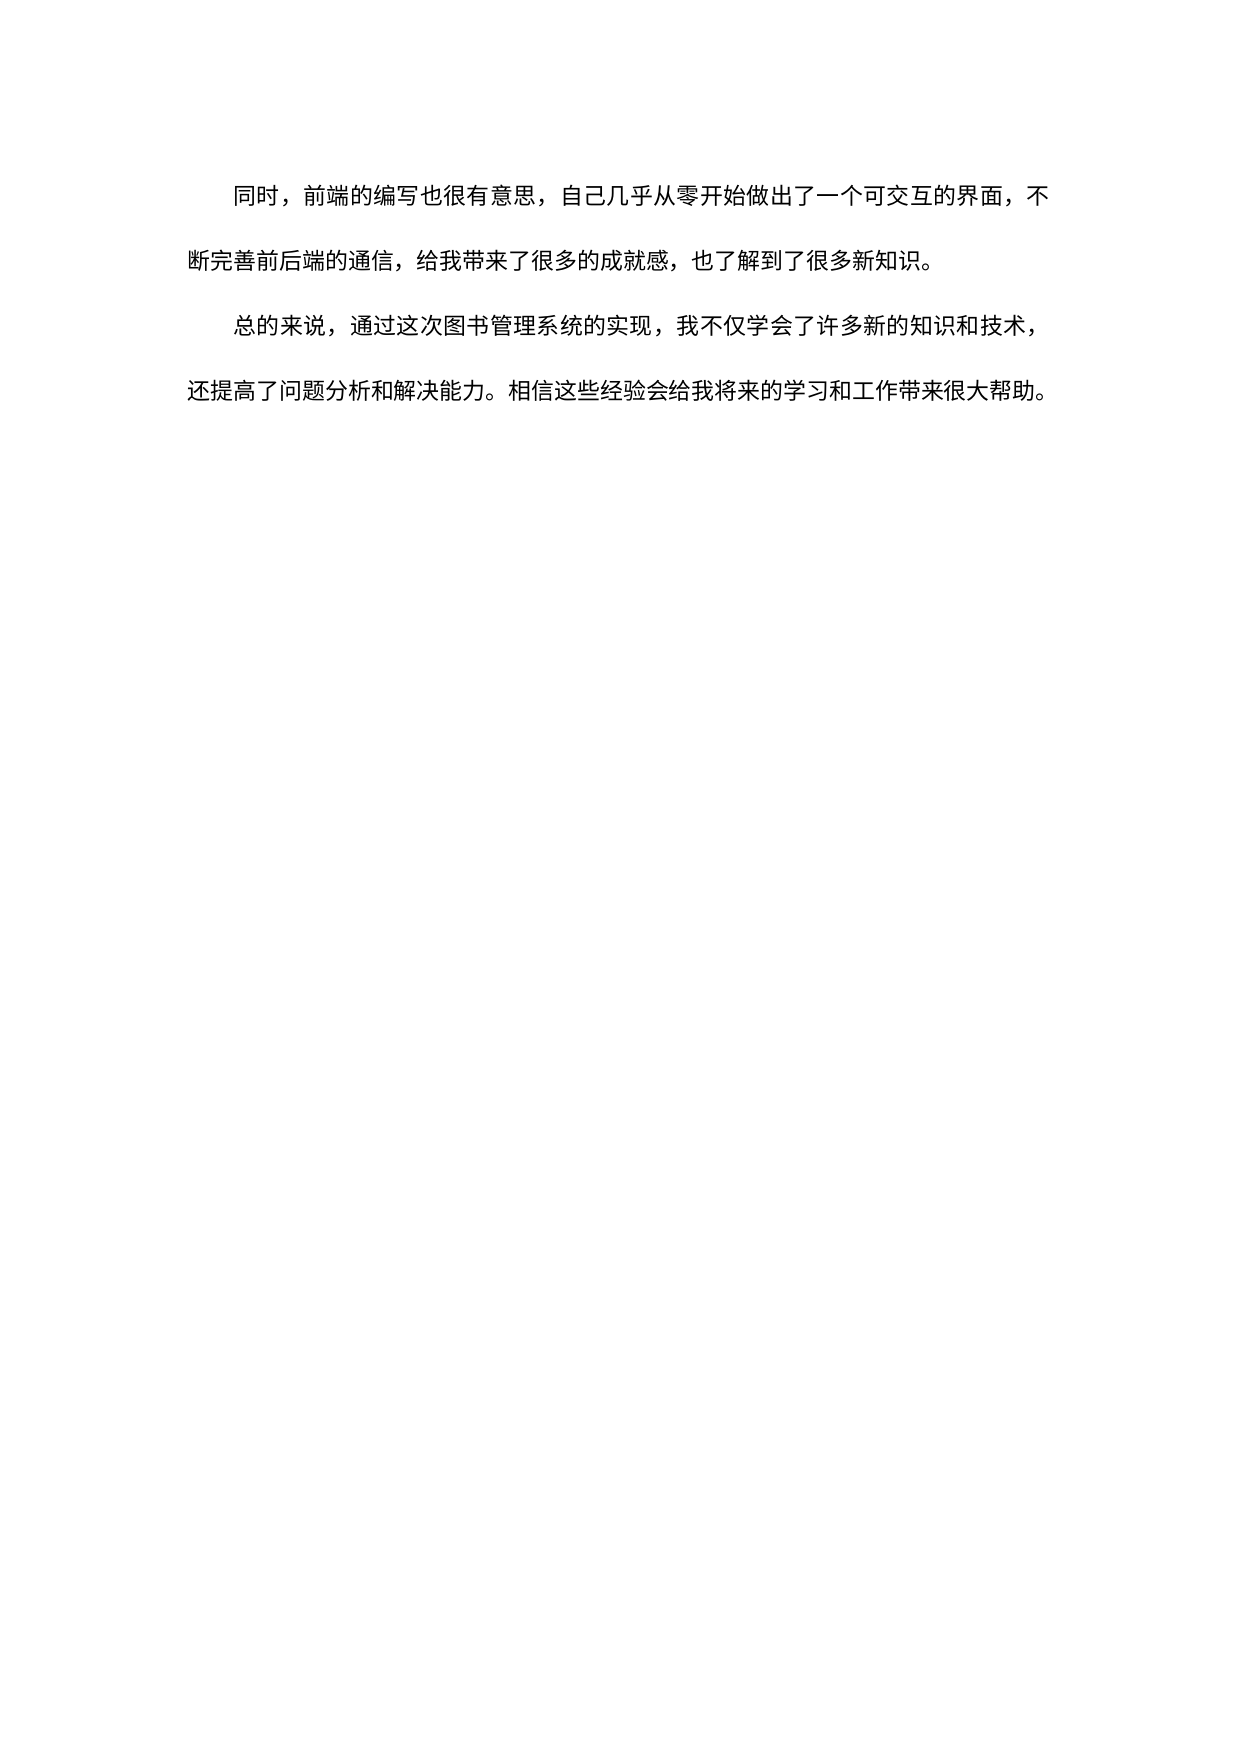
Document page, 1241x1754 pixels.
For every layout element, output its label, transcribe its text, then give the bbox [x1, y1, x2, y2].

text 总的来说，通过这次图书管理系统的实现，我不仅学会了许多新的知识和技术，还提高了问题分析和解决能力。相信这些经验会给我将来的学习和工作带来很大帮助。 [187, 292, 1053, 422]
text 同时，前端的编写也很有意思，自己几乎从零开始做出了一个可交互的界面，不断完善前后端的通信，给我带来了很多的成就感，也了解到了很多新知识。 [187, 162, 1053, 292]
